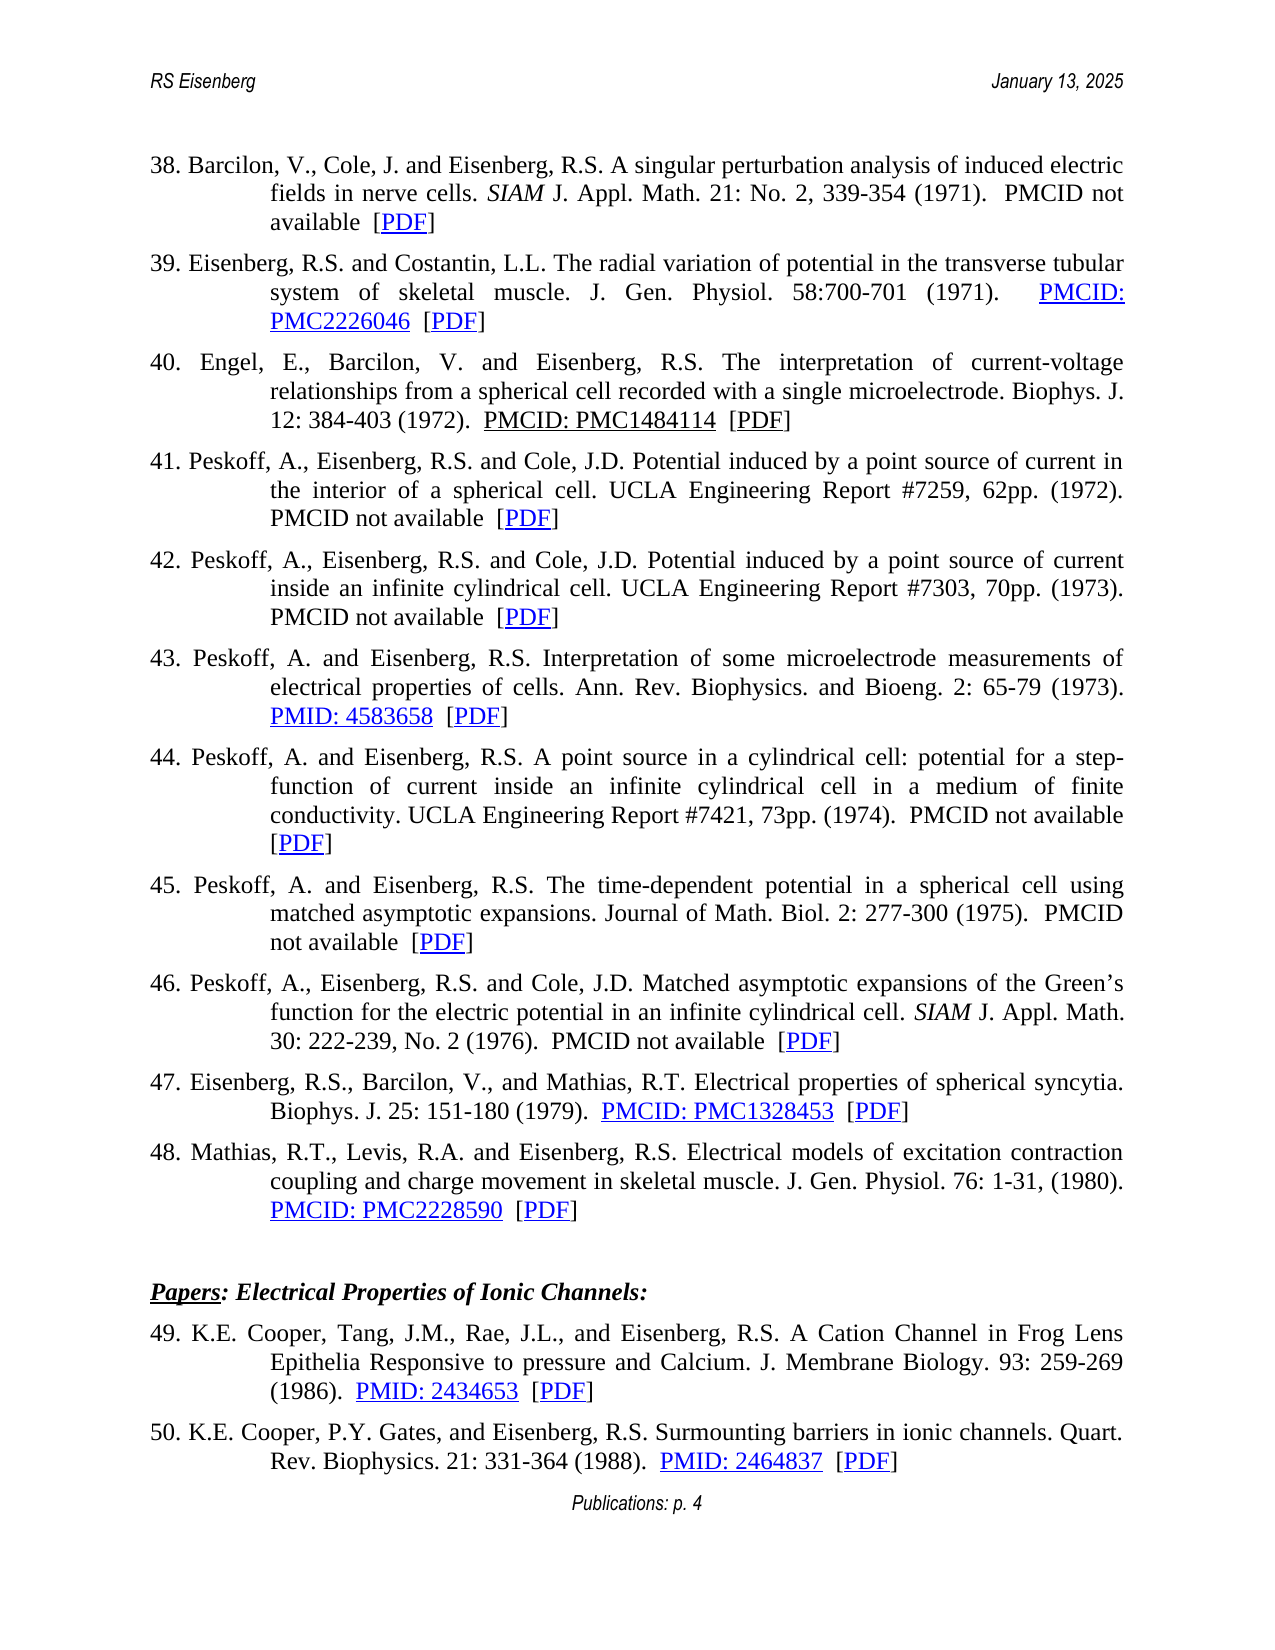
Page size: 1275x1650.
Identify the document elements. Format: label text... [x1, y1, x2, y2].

text 47. Eisenberg, R.S., Barcilon, V., and Mathias, R.T. Electrical properties of spherical syncytia. Biophys. J. 25: 151-180 (1979). PMCID: PMC1328453 [PDF] [150, 1067, 1125, 1125]
text 46. Peskoff, A., Eisenberg, R.S. and Cole, J.D. Matched asymptotic expansions of the Green’s function for the electric potential in an infinite cylindrical cell. SIAM J. Appl. Math. 30: 222-239, No. 2 (1976). PMCID not available [PDF] [150, 968, 1125, 1055]
text 45. Peskoff, A. and Eisenberg, R.S. The time-dependent potential in a spherical cell using matched asymptotic expansions. Journal of Math. Biol. 2: 277-300 (1975). PMCID not available [PDF] [150, 870, 1125, 956]
text 48. Mathias, R.T., Levis, R.A. and Eisenberg, R.S. Electrical models of excitation contraction coupling and charge movement in skeletal muscle. J. Gen. Physiol. 76: 1-31, (1980). PMCID: PMC2228590 [PDF] [150, 1137, 1125, 1223]
text Papers: Electrical Properties of Ionic Channels: [150, 1277, 1125, 1306]
text 41. Peskoff, A., Eisenberg, R.S. and Cole, J.D. Potential induced by a point source of current in the interior of a spherical cell. UCLA Engineering Report #7259, 62pp. (1972). PMCID not available [PDF] [150, 446, 1125, 532]
text 44. Peskoff, A. and Eisenberg, R.S. A point source in a cylindrical cell: potential for a step-function of current inside an infinite cylindrical cell in a medium of finite conductivity. UCLA Engineering Report #7421, 73pp. (1974). PMCID not available [PDF] [150, 742, 1125, 857]
text 38. Barcilon, V., Cole, J. and Eisenberg, R.S. A singular perturbation analysis of induced electric fields in nerve cells. SIAM J. Appl. Math. 21: No. 2, 339-354 (1971). PMCID not available [PDF] [150, 150, 1125, 236]
text 50. K.E. Cooper, P.Y. Gates, and Eisenberg, R.S. Surmounting barriers in ionic channels. Quart. Rev. Biophysics. 21: 331-364 (1988). PMID: 2464837 [PDF] [150, 1417, 1125, 1475]
text 42. Peskoff, A., Eisenberg, R.S. and Cole, J.D. Potential induced by a point source of current inside an infinite cylindrical cell. UCLA Engineering Report #7303, 70pp. (1973). PMCID not available [PDF] [150, 545, 1125, 631]
text 39. Eisenberg, R.S. and Costantin, L.L. The radial variation of potential in the transverse tubular system of skeletal muscle. J. Gen. Physiol. 58:700-701 (1971). PMCID: PMC2226046 [PDF] [150, 248, 1125, 335]
text 49. K.E. Cooper, Tang, J.M., Rae, J.L., and Eisenberg, R.S. A Cation Channel in Frog Lens Epithelia Responsive to pressure and Calcium. J. Membrane Biology. 93: 259-269 (1986). PMID: 2434653 [PDF] [150, 1318, 1125, 1405]
text 40. Engel, E., Barcilon, V. and Eisenberg, R.S. The interpretation of current-voltage relationships from a spherical cell recorded with a single microelectrode. Biophys. J. 12: 384-403 (1972). PMCID: PMC1484114 [PDF] [150, 347, 1125, 433]
text 43. Peskoff, A. and Eisenberg, R.S. Interpretation of some microelectrode measurements of electrical properties of cells. Ann. Rev. Biophysics. and Bioeng. 2: 65-79 (1973). PMID: 4583658 [PDF] [150, 643, 1125, 730]
